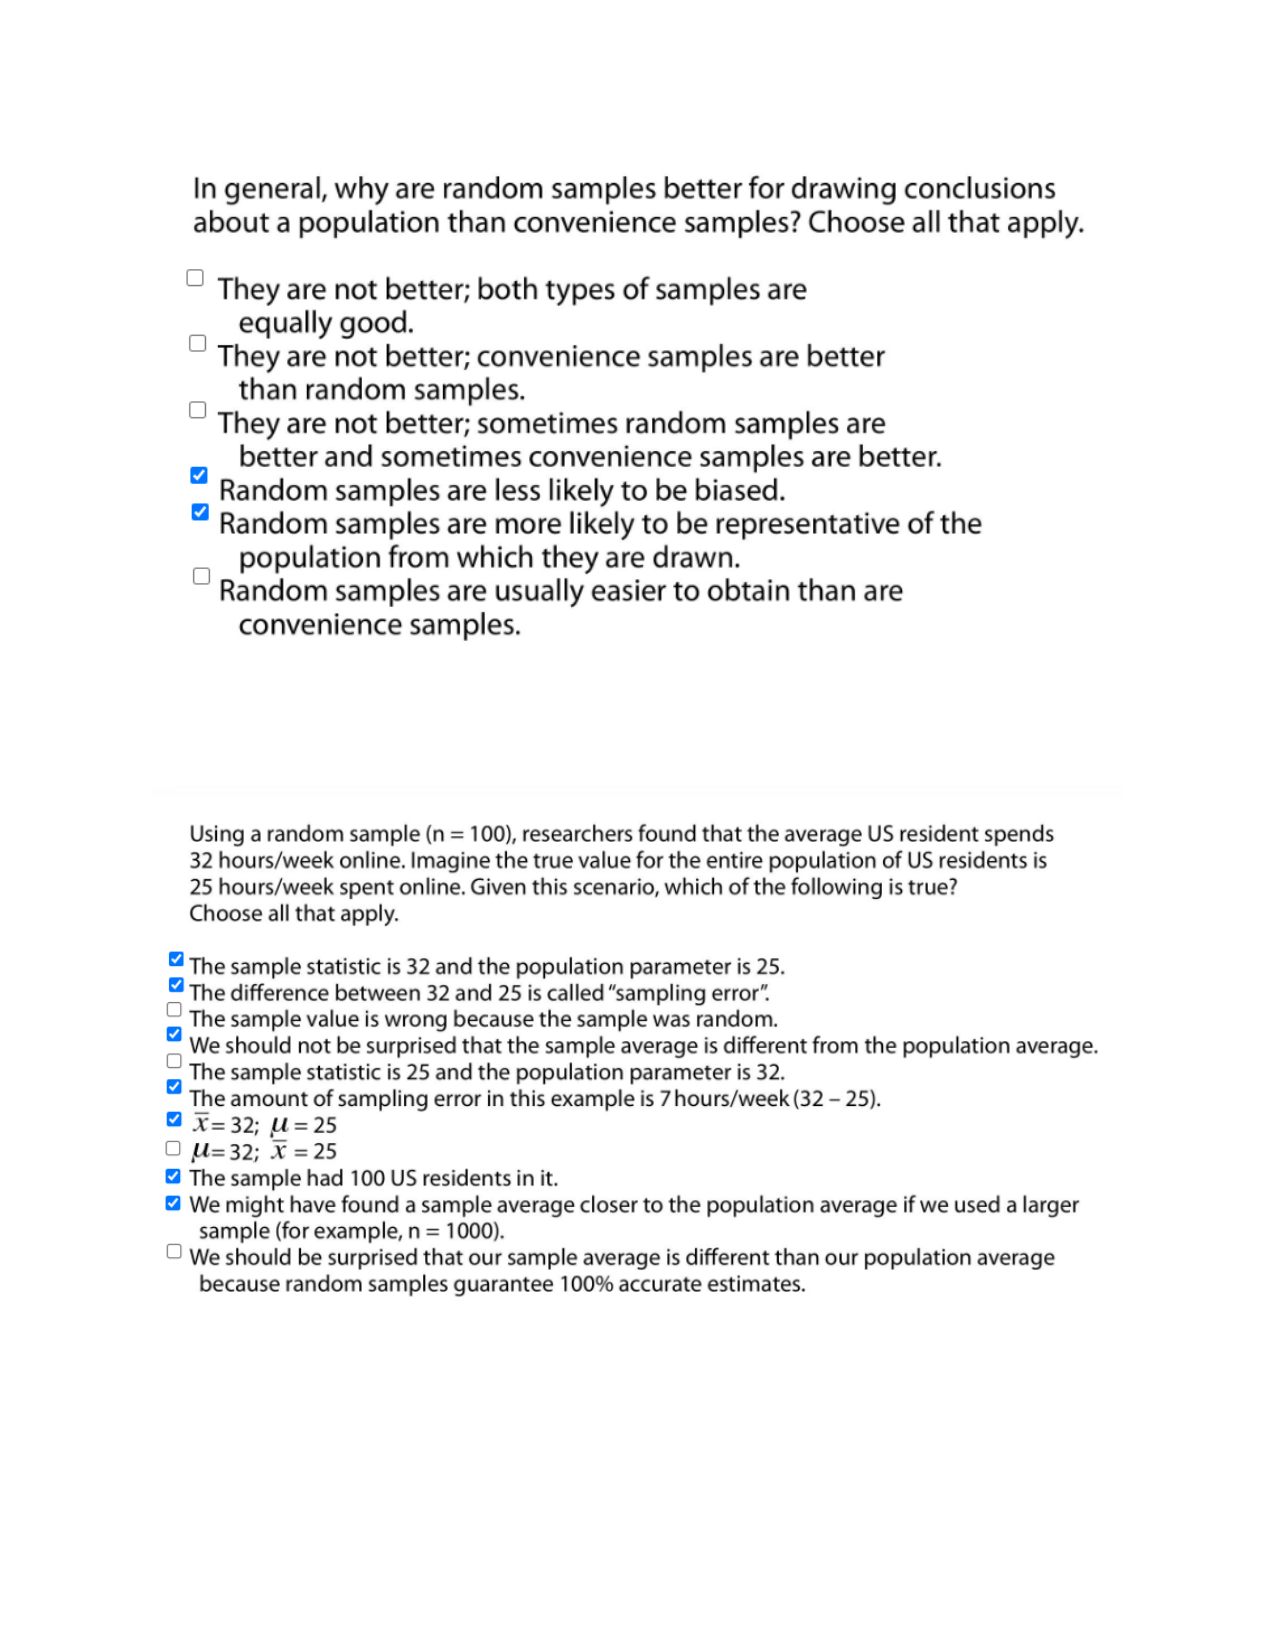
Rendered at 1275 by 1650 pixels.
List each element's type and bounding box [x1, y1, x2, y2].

picture [150, 150, 1125, 692]
picture [150, 786, 1125, 1339]
